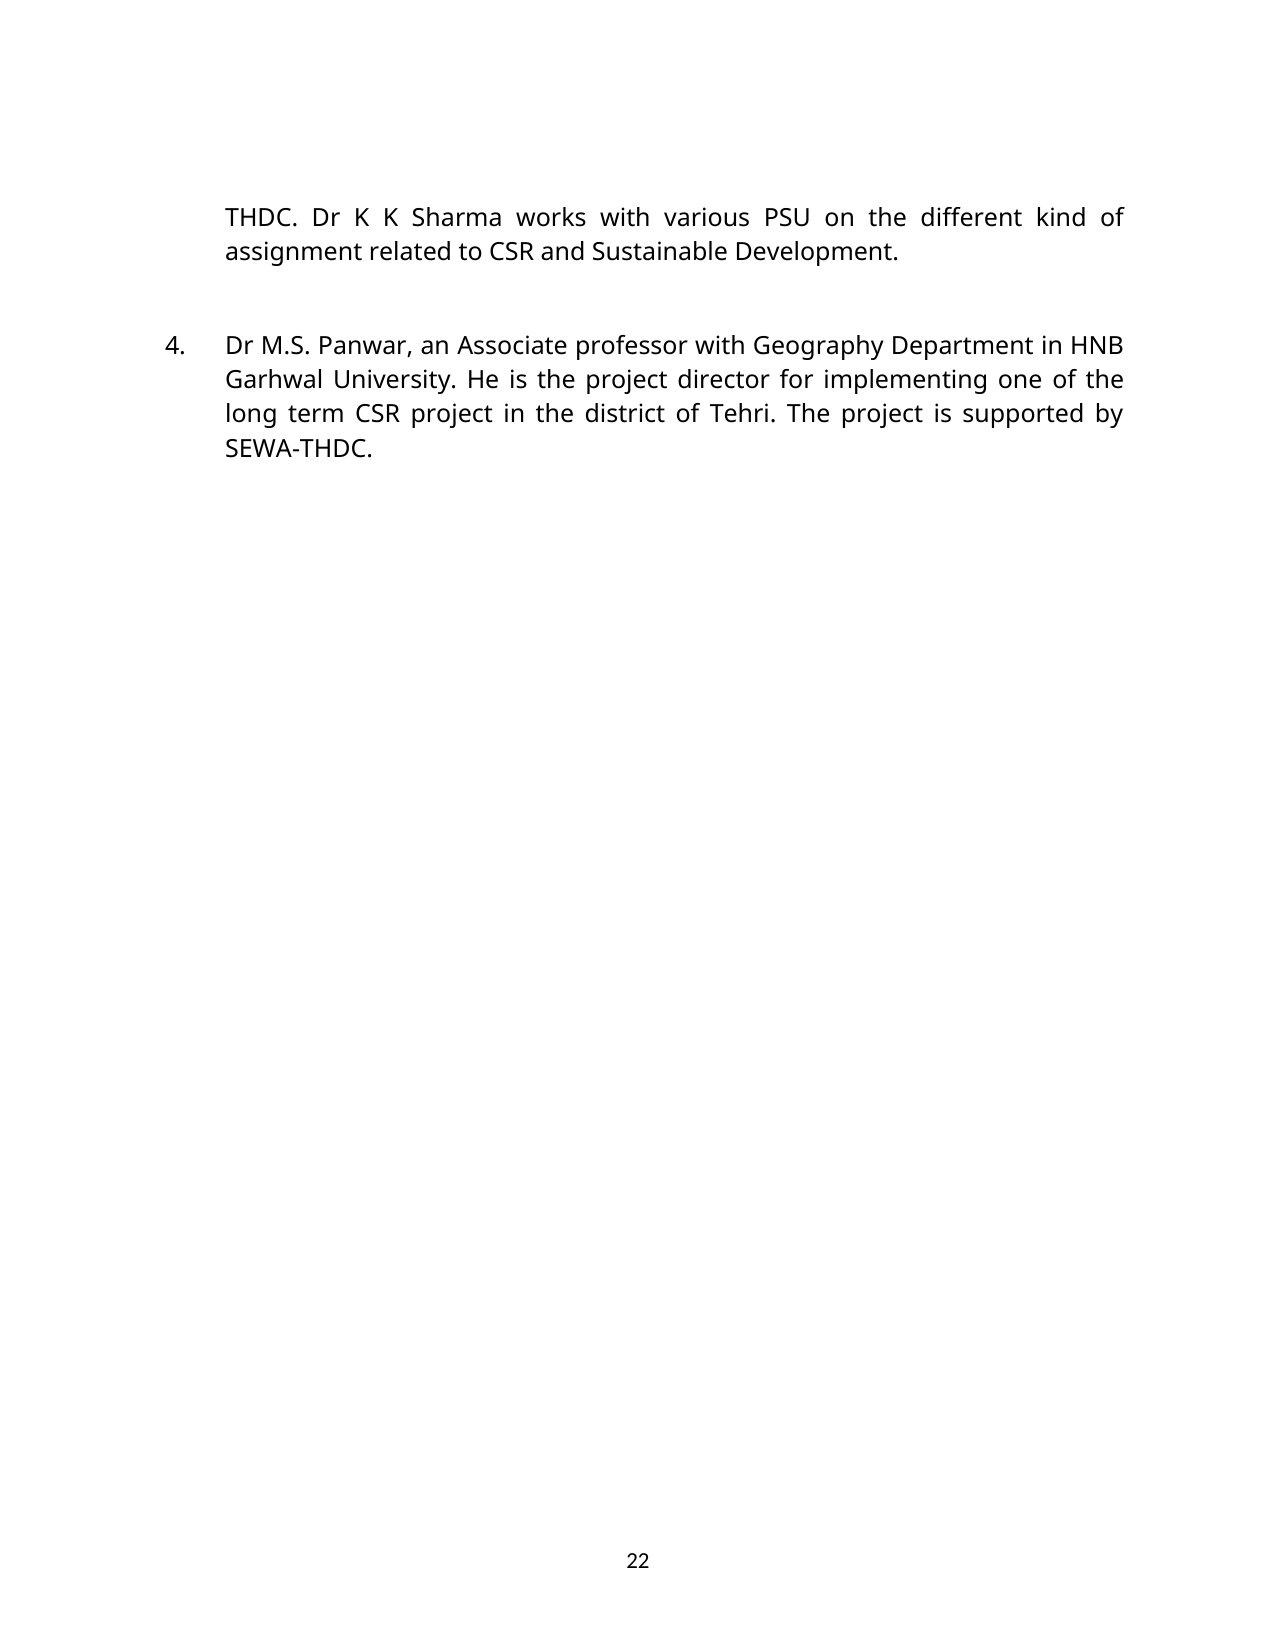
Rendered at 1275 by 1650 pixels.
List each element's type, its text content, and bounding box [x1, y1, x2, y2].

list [165, 200, 1125, 268]
list Dr M.S. Panwar, an Associate professor with Geography Department in HNB Garhwal University. He is the project director for implementing one of the long term CSR project in the district of Tehri. The project is supported by SEWA-THDC. [165, 328, 1125, 464]
